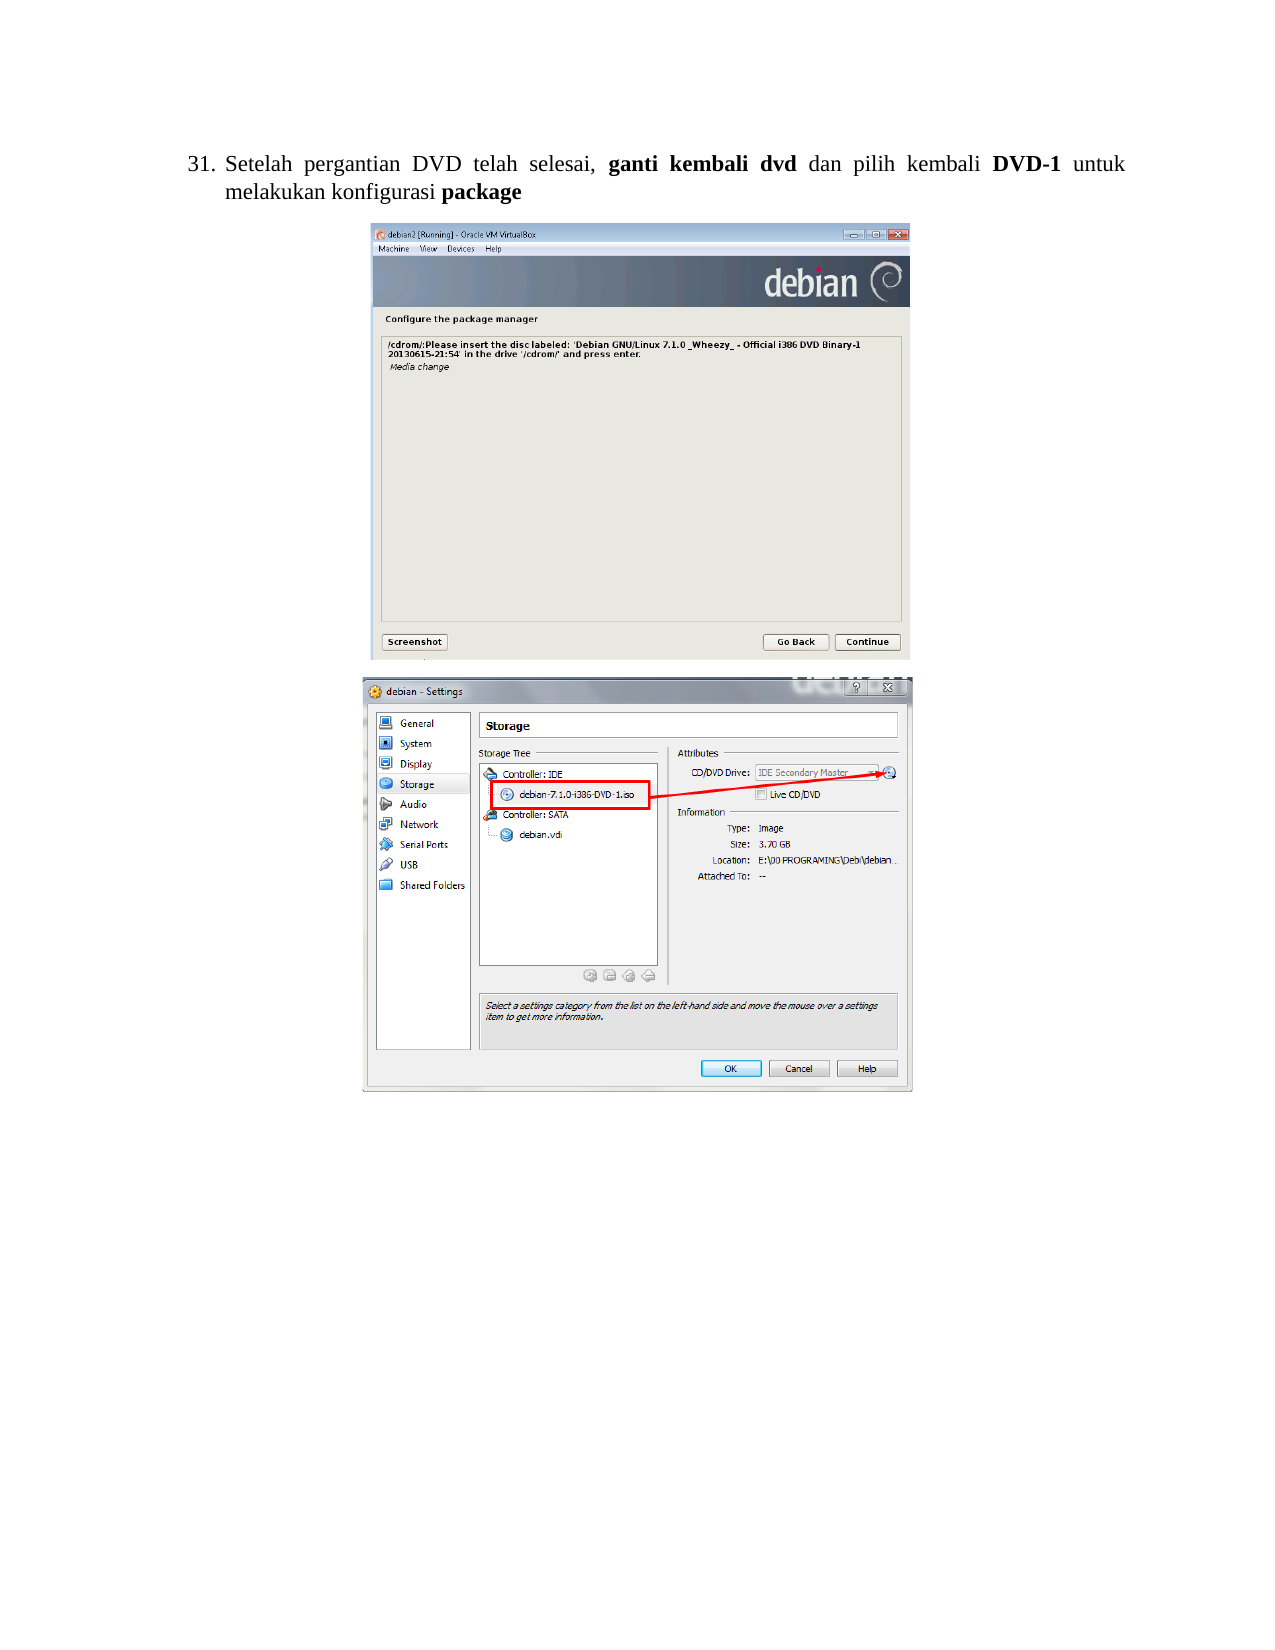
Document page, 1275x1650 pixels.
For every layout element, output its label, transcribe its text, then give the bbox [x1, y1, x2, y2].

list Setelah pergantian DVD telah selesai, ganti kembali dvd dan pilih kembali DVD-1 untuk melakukan konfigurasi package [187, 150, 1125, 205]
picture [370, 223, 911, 660]
picture [362, 677, 913, 1092]
